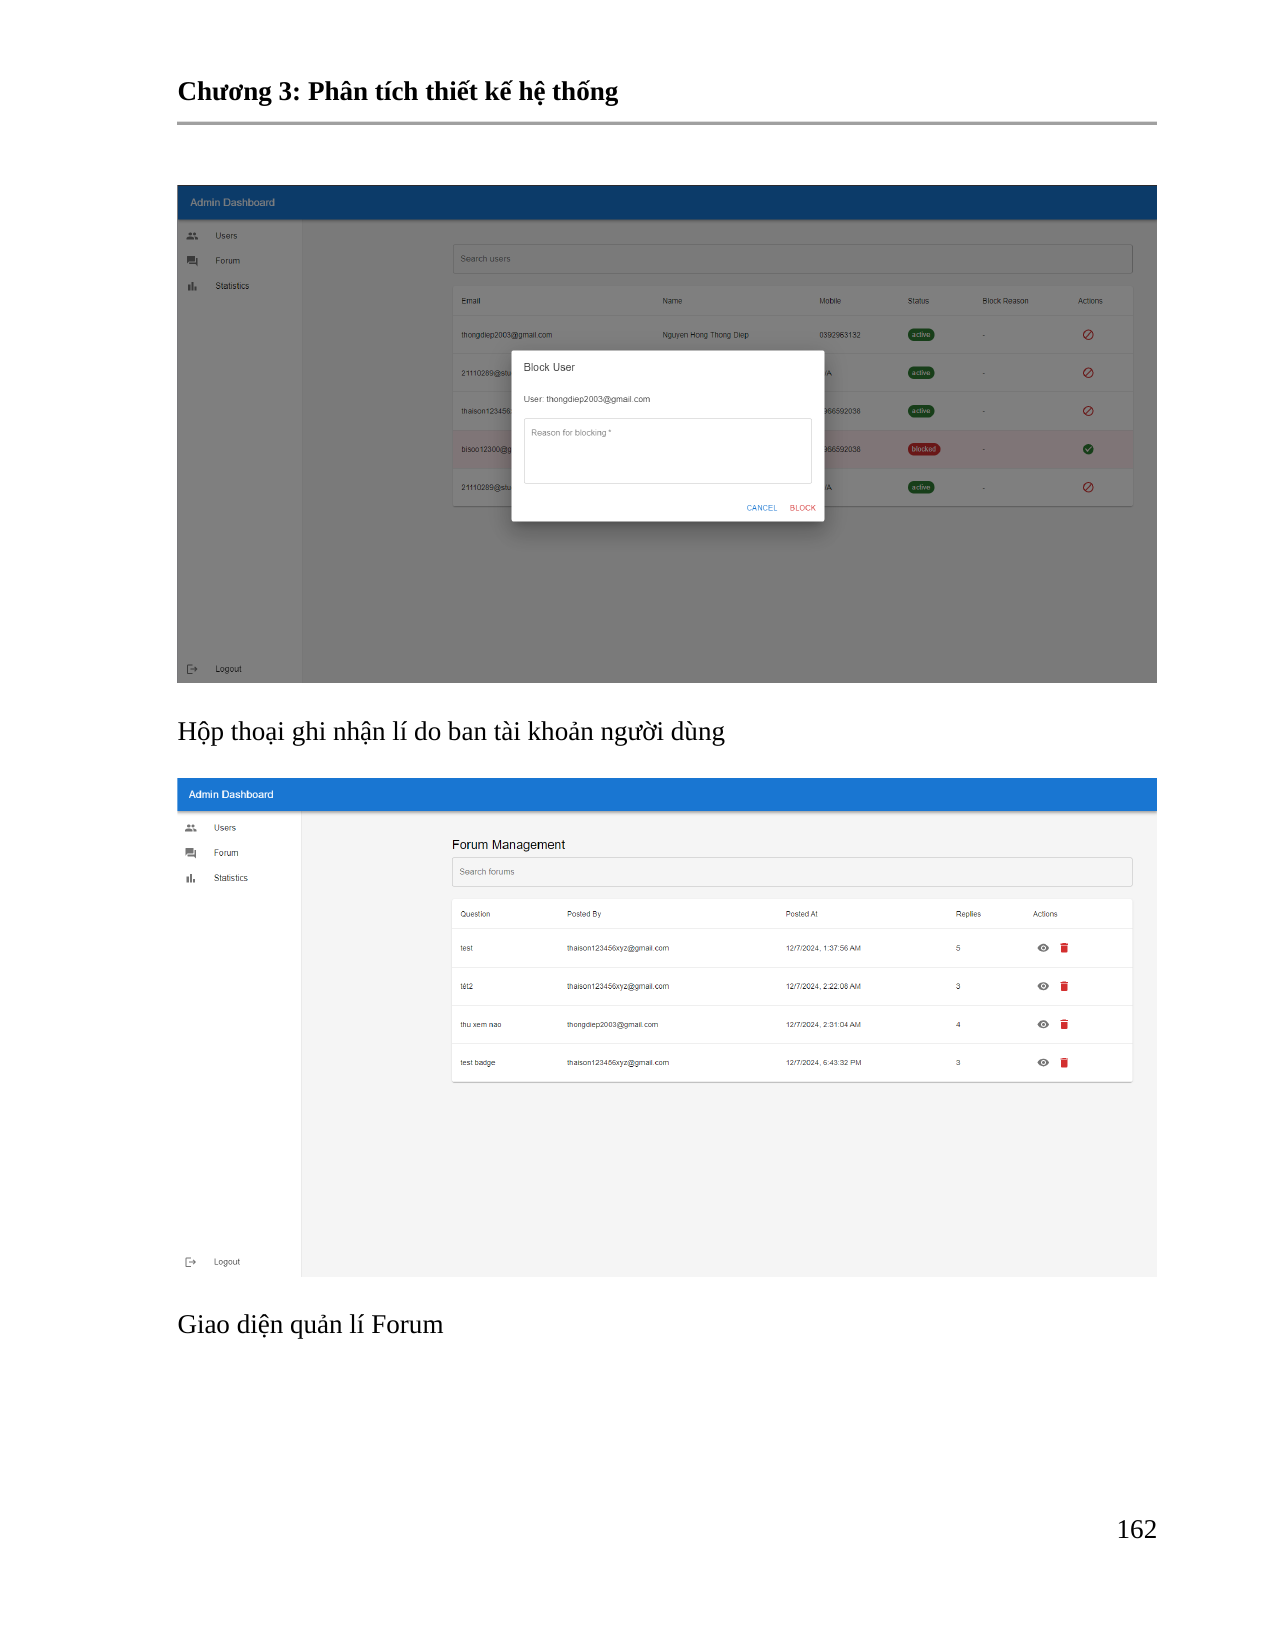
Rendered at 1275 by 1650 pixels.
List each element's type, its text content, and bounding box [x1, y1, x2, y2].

text Giao diện quản lí Forum [177, 1308, 1157, 1340]
picture [177, 185, 1157, 683]
picture [177, 778, 1157, 1277]
text Hộp thoại ghi nhận lí do ban tài khoản người dùng [177, 715, 1157, 746]
